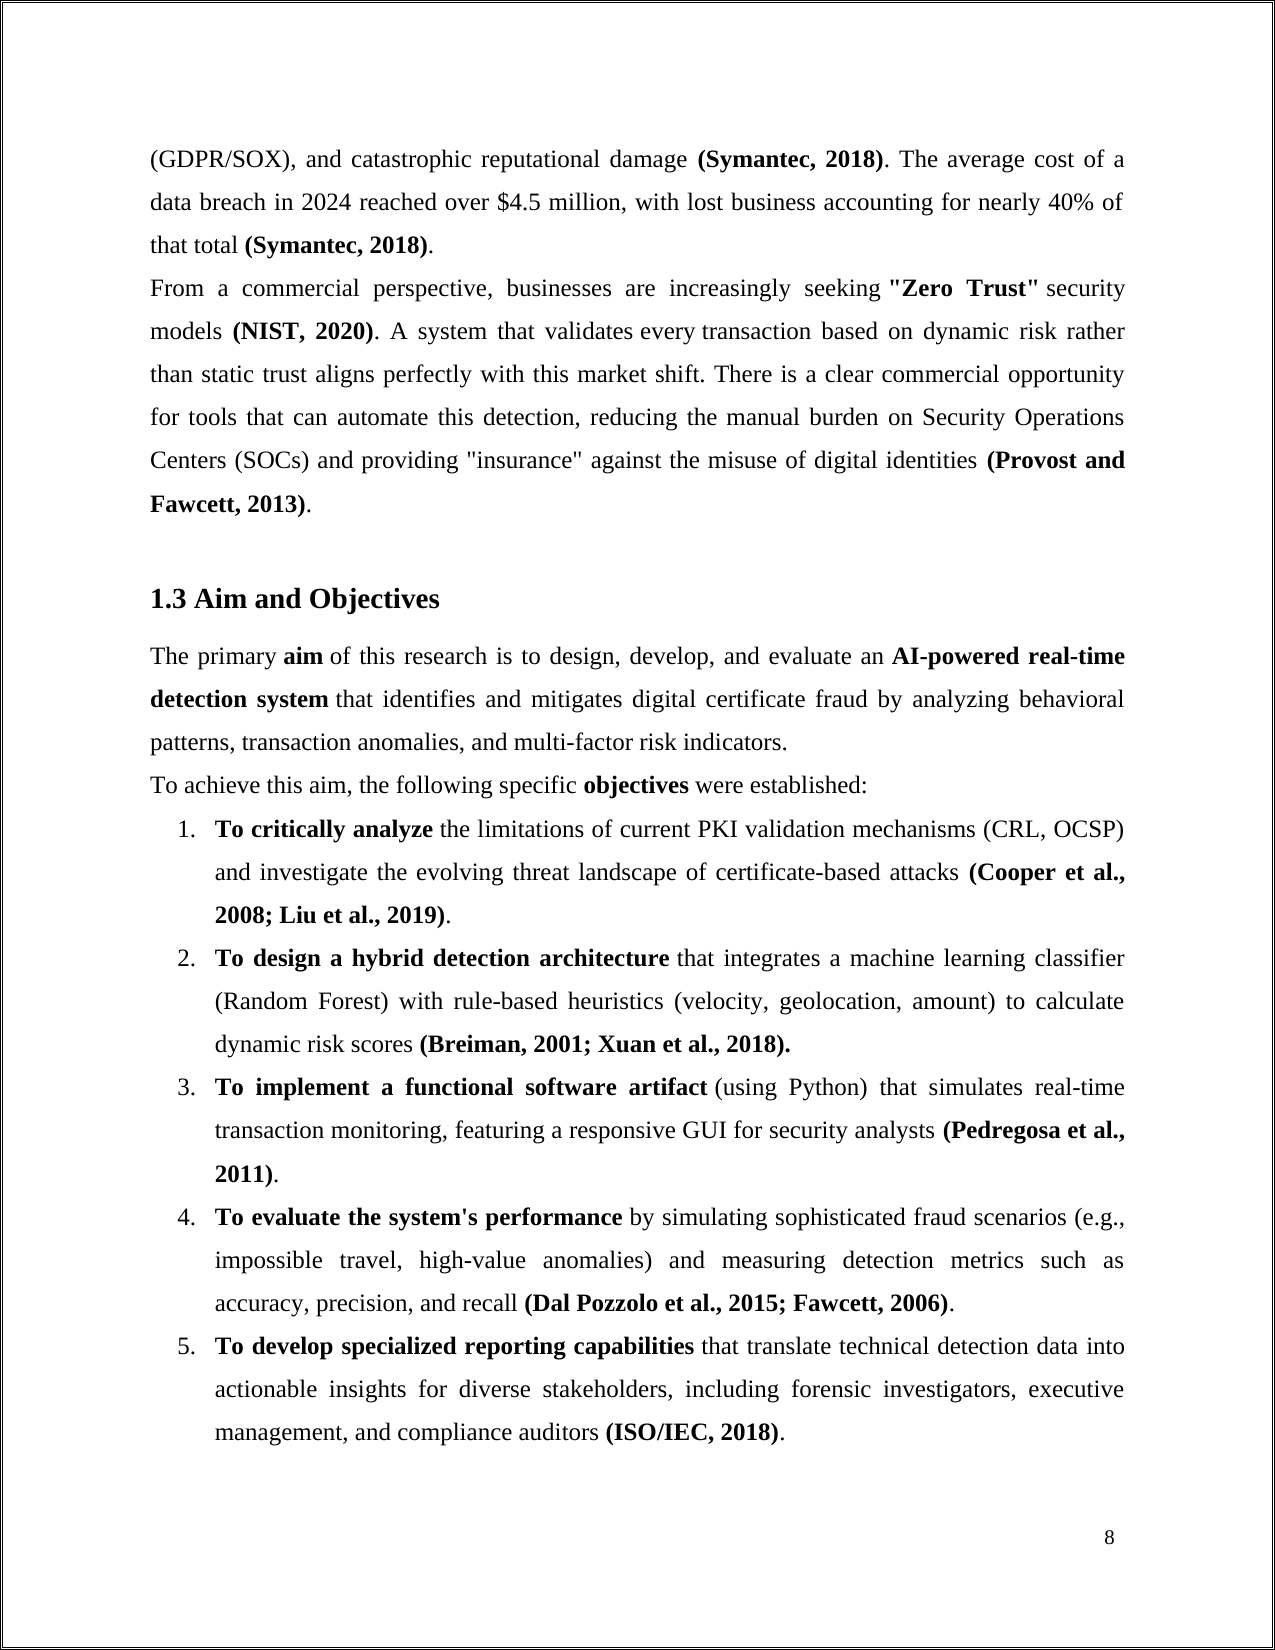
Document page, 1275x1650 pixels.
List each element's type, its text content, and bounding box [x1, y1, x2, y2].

list To design a hybrid detection architecture that integrates a machine learning classifier (Random Forest) with rule-based heuristics (velocity, geolocation, amount) to calculate dynamic risk scores (Breiman, 2001; Xuan et al., 2018). [177, 943, 1125, 1058]
subtitle 1.3 Aim and Objectives [150, 581, 1137, 615]
list To critically analyze the limitations of current PKI validation mechanisms (CRL, OCSP) and investigate the evolving threat landscape of certificate-based attacks (Cooper et al., 2008; Liu et al., 2019). [177, 814, 1125, 929]
list To evaluate the system's performance by simulating sophisticated fraud scenarios (e.g., impossible travel, high-value anomalies) and measuring detection metrics such as accuracy, precision, and recall (Dal Pozzolo et al., 2015; Fawcett, 2006). [177, 1202, 1125, 1317]
list To develop specialized reporting capabilities that translate technical detection data into actionable insights for diverse stakeholders, including forensic investigators, executive management, and compliance auditors (ISO/IEC, 2018). [177, 1331, 1125, 1446]
list To implement a functional software artifact (using Python) that simulates real-time transaction monitoring, featuring a responsive GUI for security analysts (Pedregosa et al., 2011). [177, 1072, 1125, 1187]
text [150, 144, 1125, 259]
text From a commercial perspective, businesses are increasingly seeking "Zero Trust" security models (NIST, 2020). A system that validates every transaction based on dynamic risk rather than static trust aligns perfectly with this market shift. There is a clear commercial opportunity for tools that can automate this detection, reducing the manual burden on Security Operations Centers (SOCs) and providing "insurance" against the misuse of digital identities (Provost and Fawcett, 2013). [150, 273, 1125, 517]
text The primary aim of this research is to design, develop, and evaluate an AI-powered real-time detection system that identifies and mitigates digital certificate fraud by analyzing behavioral patterns, transaction anomalies, and multi-factor risk indicators. [150, 641, 1125, 756]
text To achieve this aim, the following specific objectives were established: [150, 771, 1125, 799]
